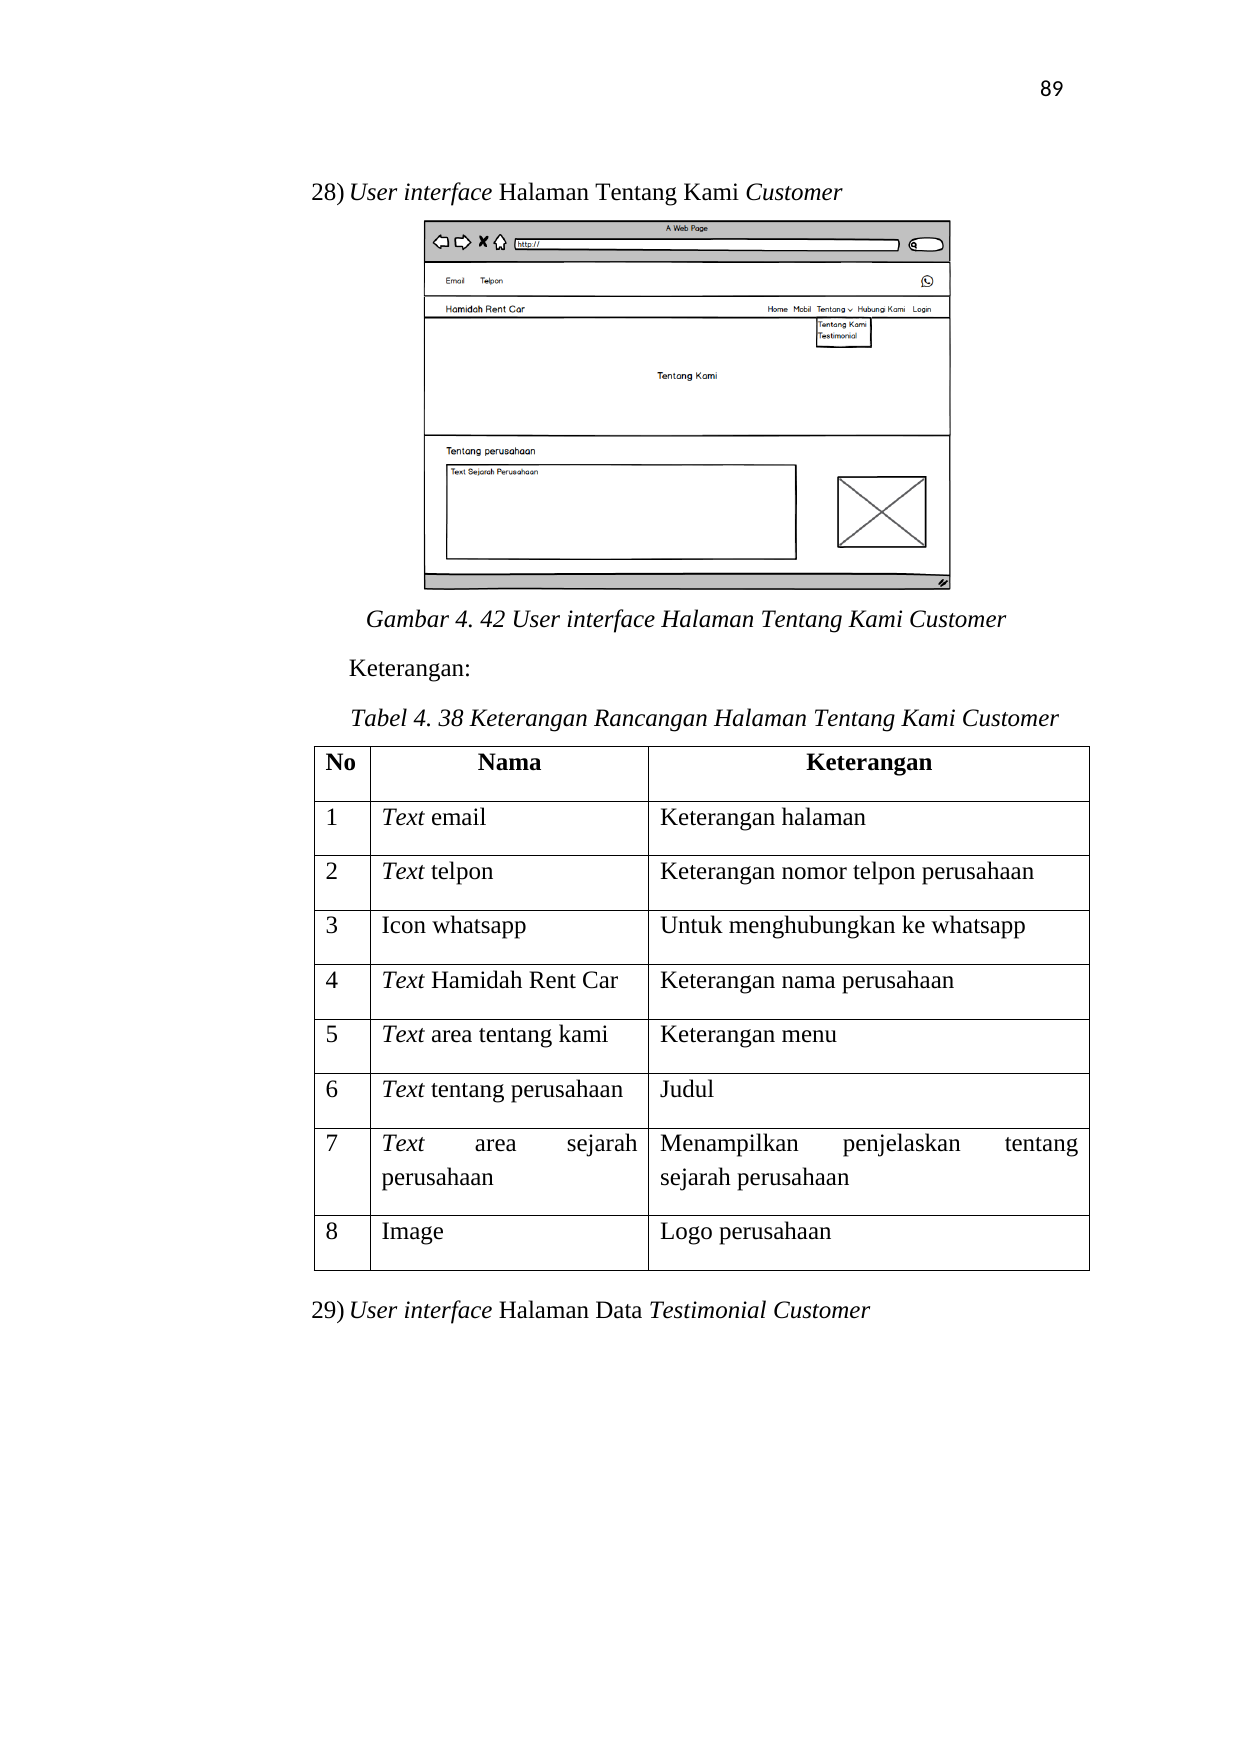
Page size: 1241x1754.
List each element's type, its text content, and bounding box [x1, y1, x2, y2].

picture [423, 220, 951, 590]
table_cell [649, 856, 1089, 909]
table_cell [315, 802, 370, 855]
list User interface Halaman Tentang Kami Customer [311, 177, 1063, 206]
list User interface Halaman Data Testimonial Customer [311, 1296, 1063, 1324]
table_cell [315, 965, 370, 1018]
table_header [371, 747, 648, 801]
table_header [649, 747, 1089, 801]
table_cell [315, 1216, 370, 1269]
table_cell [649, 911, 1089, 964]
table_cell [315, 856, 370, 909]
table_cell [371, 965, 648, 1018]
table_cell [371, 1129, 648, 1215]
text Keterangan: [349, 653, 1063, 682]
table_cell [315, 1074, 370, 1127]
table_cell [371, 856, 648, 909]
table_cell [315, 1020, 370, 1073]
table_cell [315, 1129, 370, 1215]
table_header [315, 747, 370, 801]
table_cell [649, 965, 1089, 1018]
text Gambar 4. 42 User interface Halaman Tentang Kami Customer [311, 604, 1063, 633]
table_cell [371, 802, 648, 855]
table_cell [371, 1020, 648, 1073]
text Tabel 4. 38 Keterangan Rancangan Halaman Tentang Kami Customer [349, 703, 1063, 732]
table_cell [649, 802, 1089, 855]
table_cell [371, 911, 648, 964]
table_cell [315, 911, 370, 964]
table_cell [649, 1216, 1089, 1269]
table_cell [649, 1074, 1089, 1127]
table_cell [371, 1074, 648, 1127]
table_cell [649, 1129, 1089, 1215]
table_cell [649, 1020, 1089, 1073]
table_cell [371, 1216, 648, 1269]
